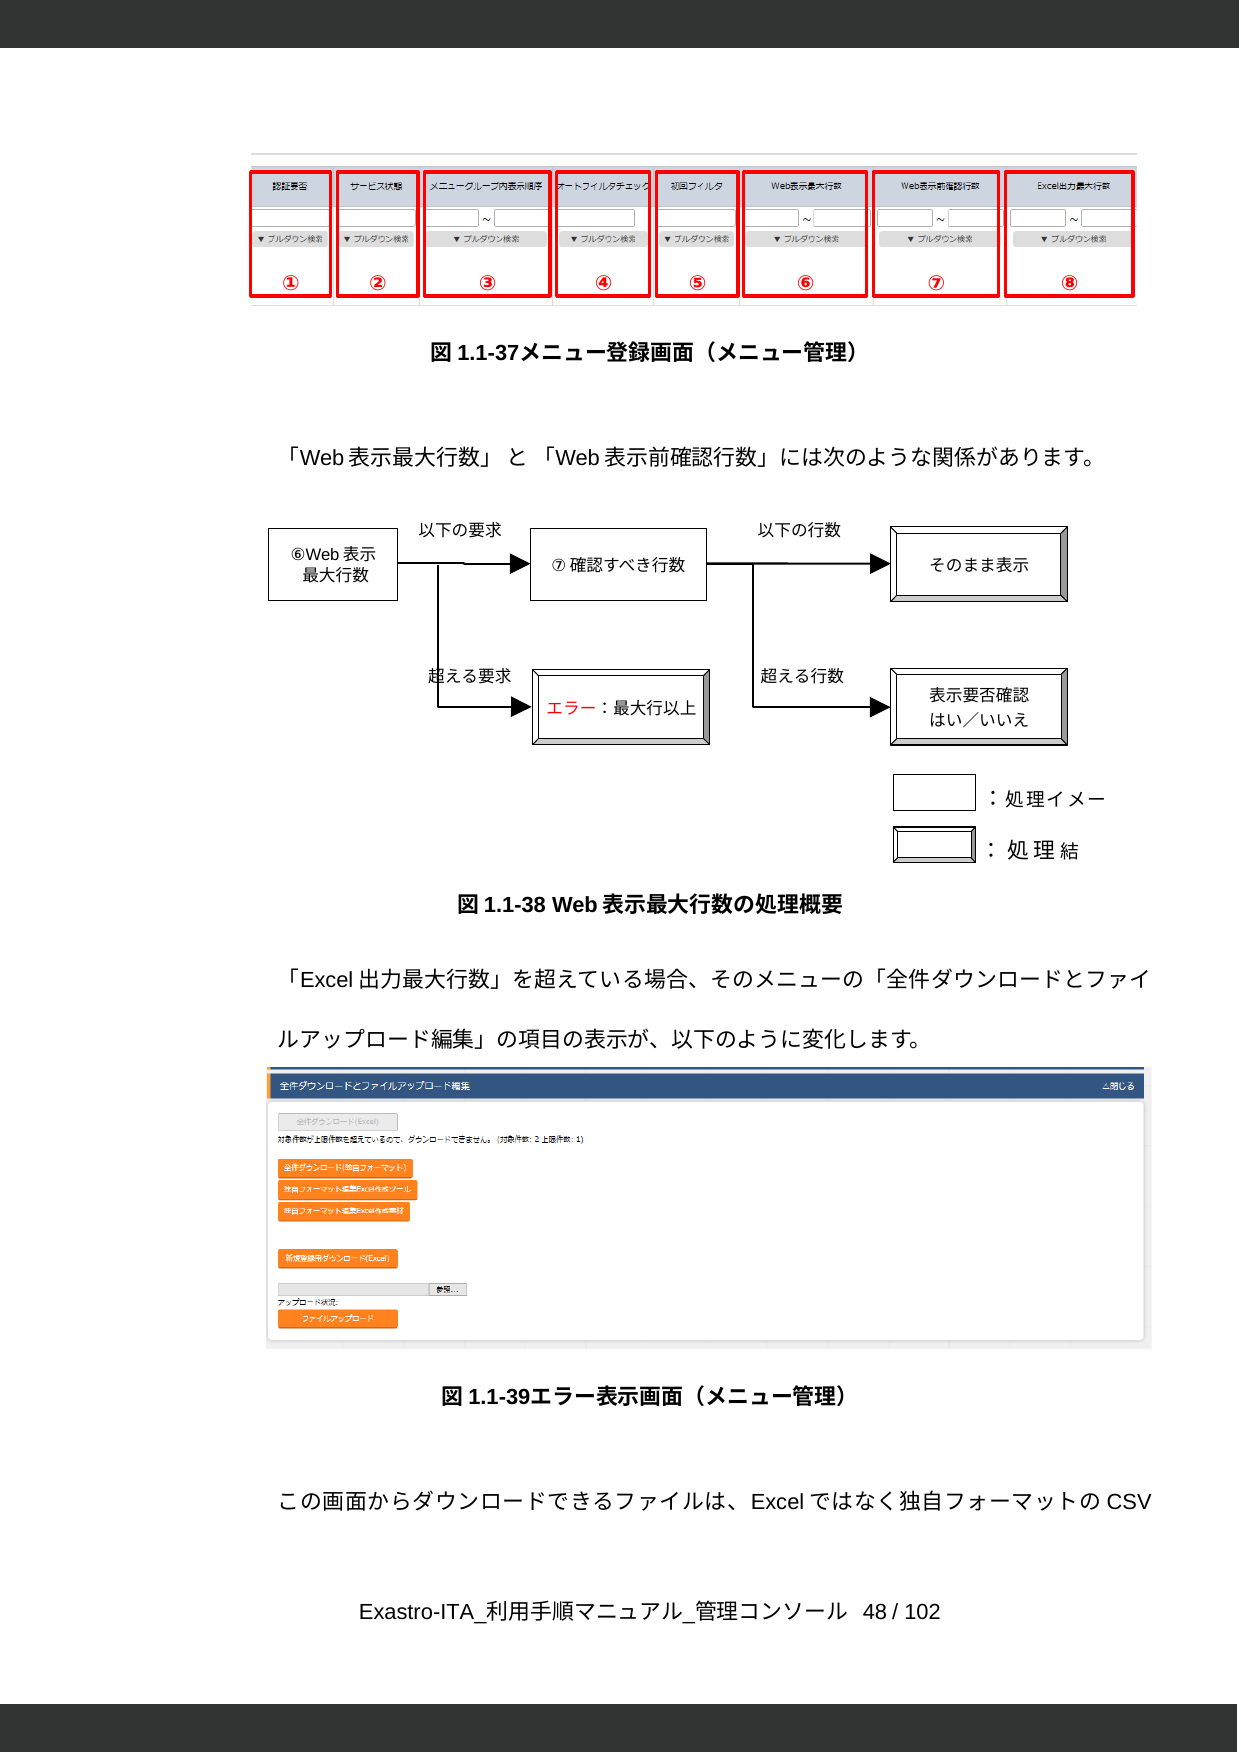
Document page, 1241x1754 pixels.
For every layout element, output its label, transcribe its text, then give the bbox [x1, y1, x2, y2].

picture [251, 153, 1137, 309]
text 図 1.1-38 Web表示最大行数の処理概要 [148, 873, 1152, 932]
picture [266, 1067, 1152, 1349]
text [278, 1470, 1152, 1530]
text 図 1.1-39エラー表示画面（メニュー管理） [148, 1365, 1152, 1425]
picture [0, 0, 1239, 48]
picture [0, 1704, 1237, 1752]
text 図 1.1-37メニュー登録画面（メニュー管理） [148, 321, 1152, 380]
picture [252, 174, 329, 294]
text 「Excel出力最大行数」を超えている場合、そのメニューの「全件ダウンロードとファイルアップロード編集」の項目の表示が、以下のように変化します。 [278, 948, 1152, 1067]
text 「Web表示最大行数」 と 「Web表示前確認行数」には次のような関係があります。 [278, 426, 1152, 485]
